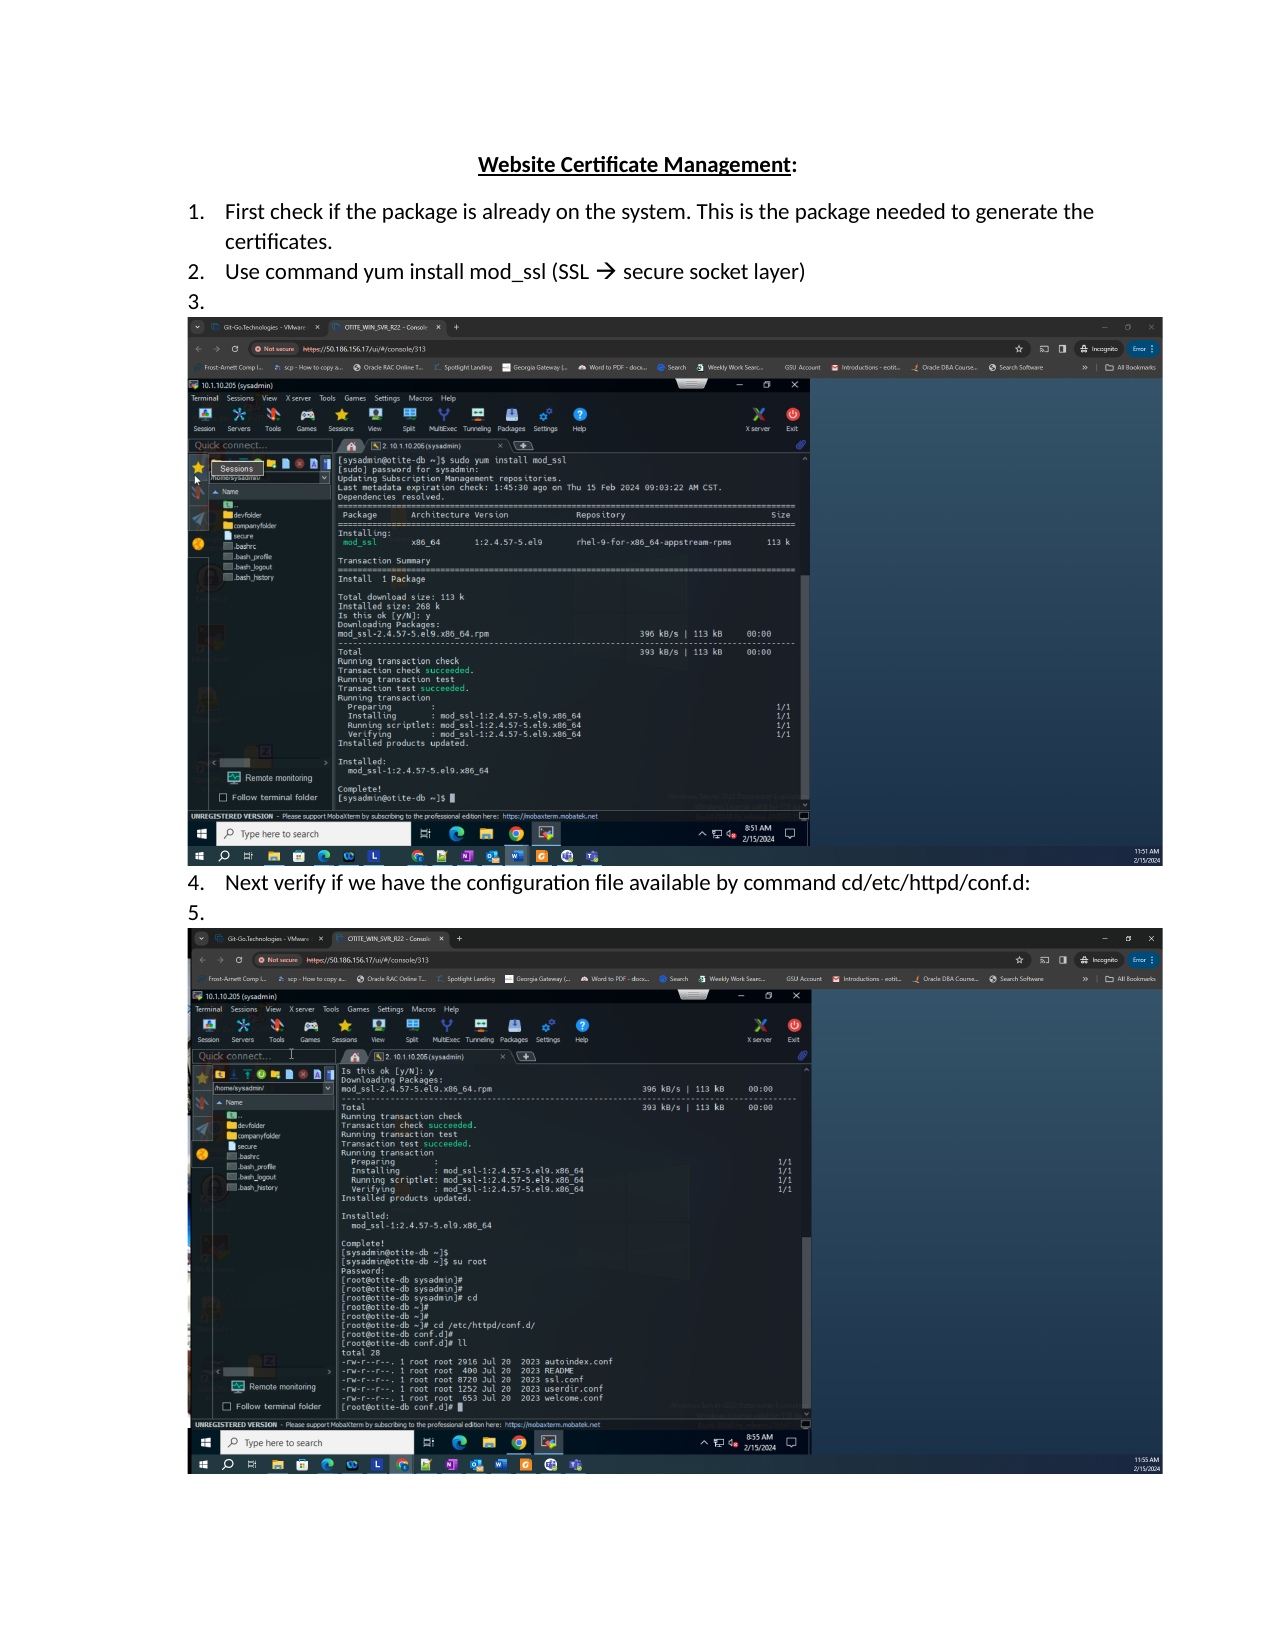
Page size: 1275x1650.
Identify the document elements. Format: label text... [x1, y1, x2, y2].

picture [187, 317, 1163, 866]
picture [187, 928, 1163, 1474]
list First check if the package is already on the system. This is the package needed to generate the certificates. [187, 197, 1125, 255]
text Website Certificate Management: [150, 150, 1125, 178]
list Use command yum install mod_ssl (SSL secure socket layer) [187, 257, 1125, 285]
list Next verify if we have the configuration file available by command cd/etc/httpd/conf.d: [187, 868, 1125, 896]
